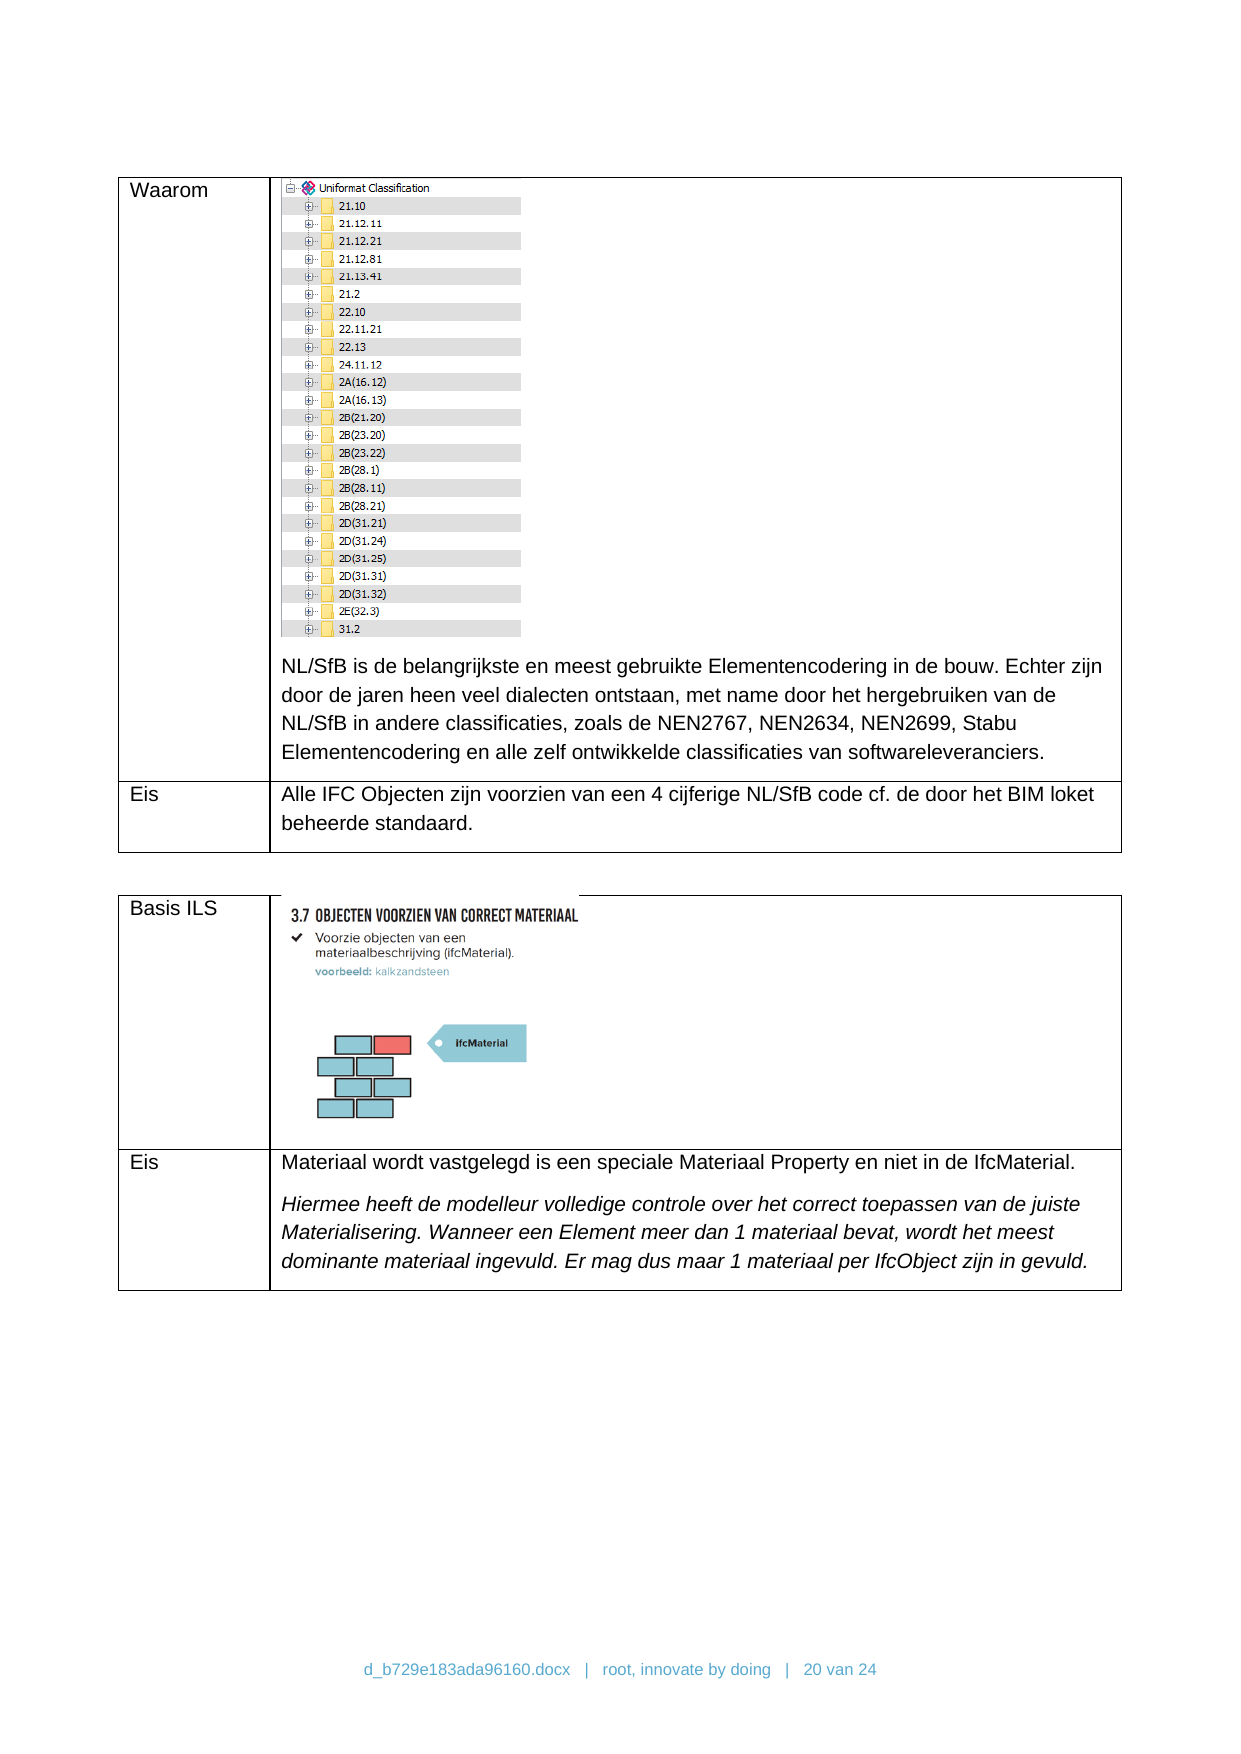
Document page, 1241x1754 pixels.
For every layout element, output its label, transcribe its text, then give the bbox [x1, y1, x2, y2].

table_cell Eis [119, 1150, 269, 1290]
picture [281, 895, 579, 1132]
table_cell NL/SfB is de belangrijkste en meest gebruikte Elementencodering in de bouw. Echter zijn door de jaren heen veel dialecten ontstaan, met name door het hergebruiken van de NL/SfB in andere classificaties, zoals de NEN2767, NEN2634, NEN2699, Stabu Elementencodering en alle zelf ontwikkelde classificaties van softwareleveranciers. [271, 178, 1121, 781]
picture [281, 178, 521, 637]
table_header [271, 896, 1121, 1149]
table_header Basis ILS [119, 896, 269, 1149]
table_cell Alle IFC Objecten zijn voorzien van een 4 cijferige NL/SfB code cf. de door het BIM loket beheerde standaard. [271, 782, 1121, 852]
table_cell Waarom [119, 178, 269, 781]
table_cell Eis [119, 782, 269, 852]
table_cell Materiaal wordt vastgelegd is een speciale Materiaal Property en niet in de IfcMaterial. Hiermee heeft de modelleur volledige controle over het correct toepassen van de juiste Materialisering. Wanneer een Element meer dan 1 materiaal bevat, wordt het meest dominante materiaal ingevuld. Er mag dus maar 1 materiaal per IfcObject zijn in gevuld. [271, 1150, 1121, 1290]
